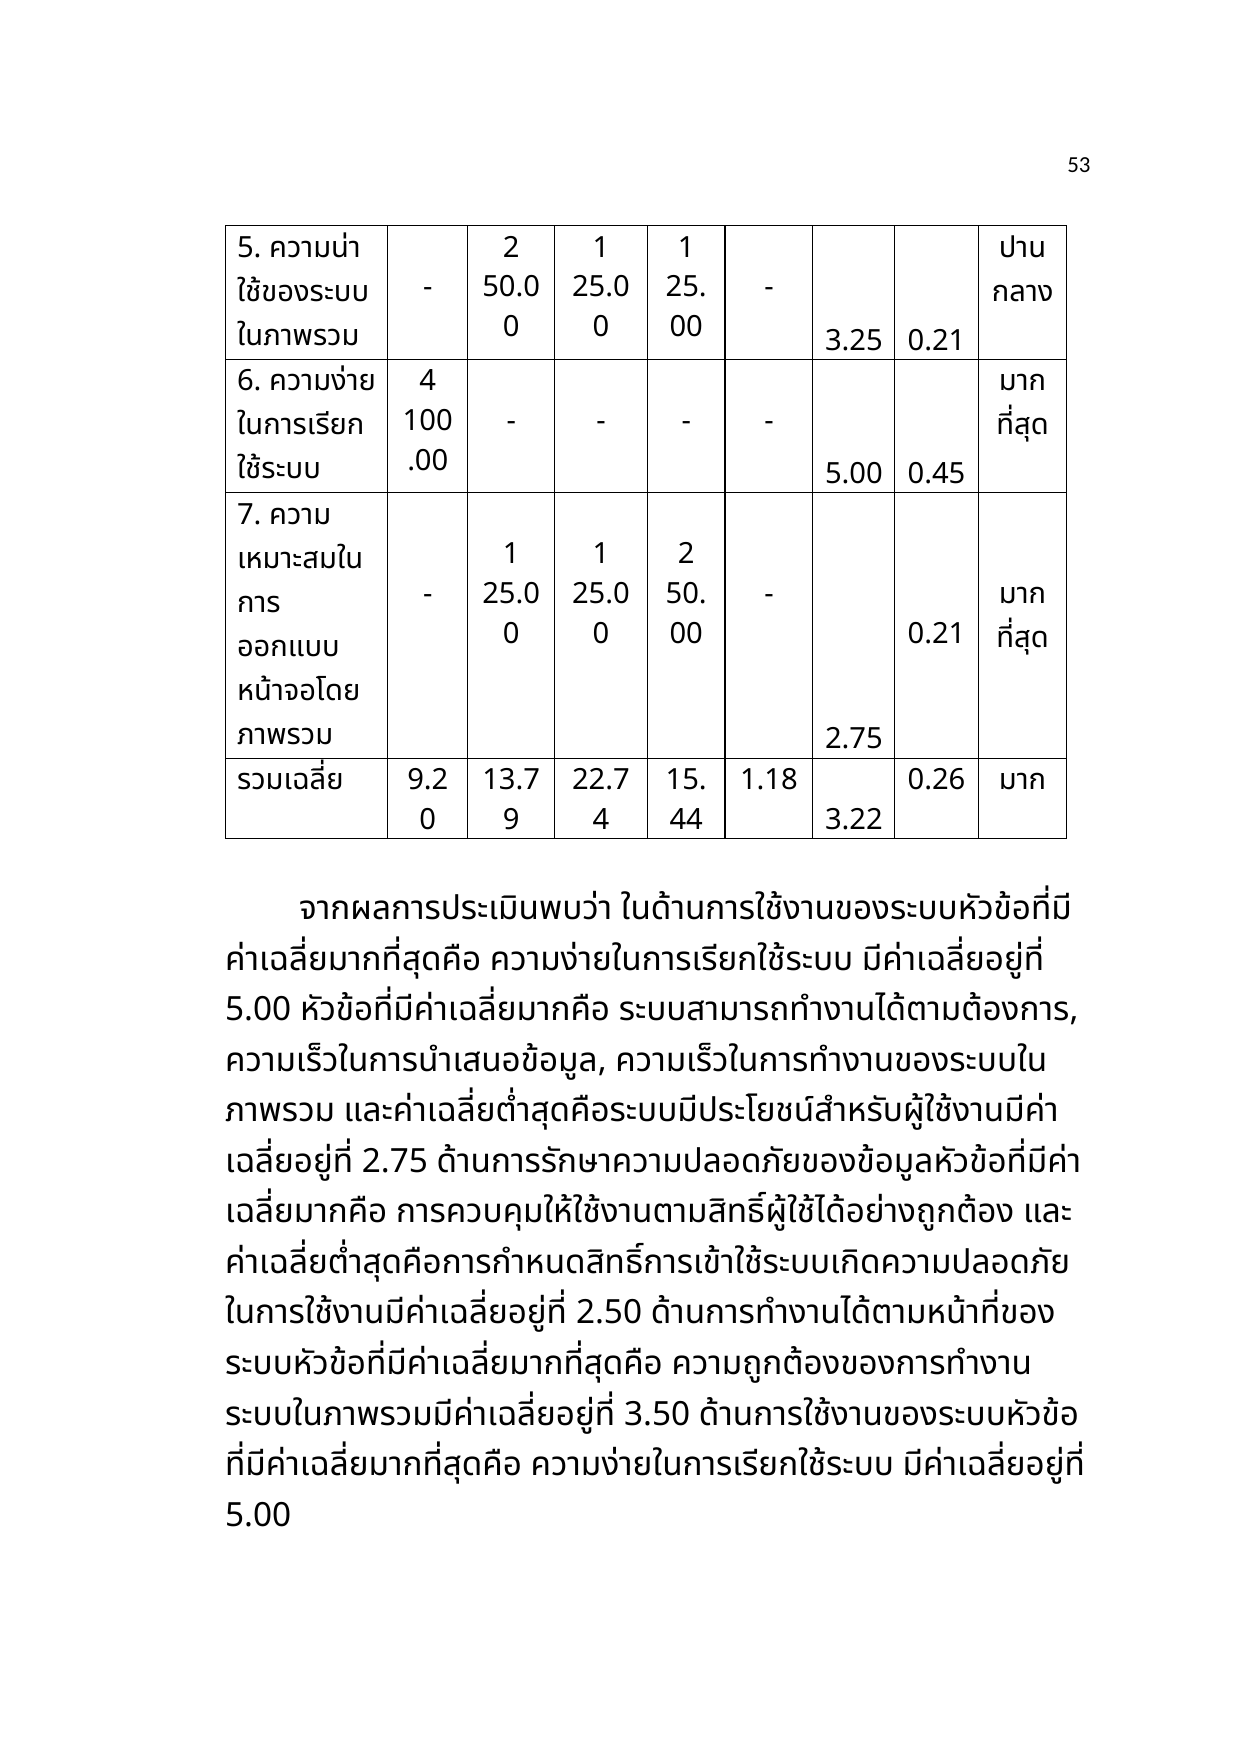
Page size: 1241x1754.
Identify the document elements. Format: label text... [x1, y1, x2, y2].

table_cell 1.18 [726, 759, 812, 838]
table_cell - [648, 360, 724, 492]
table_cell - [468, 360, 554, 492]
table_cell 7. ความเหมาะสมในการออกแบบหน้าจอโดยภาพรวม [226, 493, 387, 757]
table_cell 5. ความน่าใช้ของระบบในภาพรวม [226, 226, 387, 358]
table_cell มาก [979, 759, 1066, 838]
table_cell 5.00 [813, 360, 894, 492]
table_cell - [726, 360, 812, 492]
table_cell 9.20 [388, 759, 467, 838]
table_cell 15.44 [648, 759, 724, 838]
table_cell มากที่สุด [979, 493, 1066, 757]
table_cell มากที่สุด [979, 360, 1066, 492]
table_cell 1 25.00 [468, 493, 554, 757]
table_cell 4 100.00 [388, 360, 467, 492]
table_cell ปานกลาง [979, 226, 1066, 358]
table_cell 2 50.00 [648, 493, 724, 757]
table_cell 0.26 [895, 759, 978, 838]
table_cell 1 25.00 [555, 493, 647, 757]
table_cell 2.75 [813, 493, 894, 757]
table_cell 13.79 [468, 759, 554, 838]
table_cell 0.45 [895, 360, 978, 492]
table_cell 3.22 [813, 759, 894, 838]
table_cell 6. ความง่ายในการเรียกใช้ระบบ [226, 360, 387, 492]
table_cell 3.25 [813, 226, 894, 358]
table_cell 1 25.00 [648, 226, 724, 358]
table_cell 1 25.00 [555, 226, 647, 358]
table_cell - [388, 226, 467, 358]
table_cell - [555, 360, 647, 492]
table_cell - [726, 493, 812, 757]
table_cell รวมเฉลี่ย [226, 759, 387, 838]
table_cell 22.74 [555, 759, 647, 838]
table_cell 0.21 [895, 493, 978, 757]
table_cell 2 50.00 [468, 226, 554, 358]
table_cell 0.21 [895, 226, 978, 358]
table_cell - [726, 226, 812, 358]
text จากผลการประเมินพบว่า ในด้านการใช้งานของระบบหัวข้อที่มีค่าเฉลี่ยมากที่สุดคือ ความง่ายในการเรียกใช้ระบบ มีค่าเฉลี่ยอยู่ที่ 5.00 หัวข้อที่มีค่าเฉลี่ยมากคือ ระบบสามารถทำงานได้ตามต้องการ, ความเร็วในการนำเสนอข้อมูล, ความเร็วในการทำงานของระบบในภาพรวม และค่าเฉลี่ยต่ำสุดคือระบบมีประโยชน์สำหรับผู้ใช้งานมีค่าเฉลี่ยอยู่ที่ 2.75 ด้านการรักษาความปลอดภัยของข้อมูลหัวข้อที่มีค่าเฉลี่ยมากคือ การควบคุมให้ใช้งานตามสิทธิ์ผู้ใช้ได้อย่างถูกต้อง และค่าเฉลี่ยต่ำสุดคือการกำหนดสิทธิ์การเข้าใช้ระบบเกิดความปลอดภัยในการใช้งานมีค่าเฉลี่ยอยู่ที่ 2.50 ด้านการทำงานได้ตามหน้าที่ของระบบหัวข้อที่มีค่าเฉลี่ยมากที่สุดคือ ความถูกต้องของการทำงานระบบในภาพรวมมีค่าเฉลี่ยอยู่ที่ 3.50 ด้านการใช้งานของระบบหัวข้อที่มีค่าเฉลี่ยมากที่สุดคือ ความง่ายในการเรียกใช้ระบบ มีค่าเฉลี่ยอยู่ที่ 5.00 [225, 884, 1090, 1536]
table_cell - [388, 493, 467, 757]
